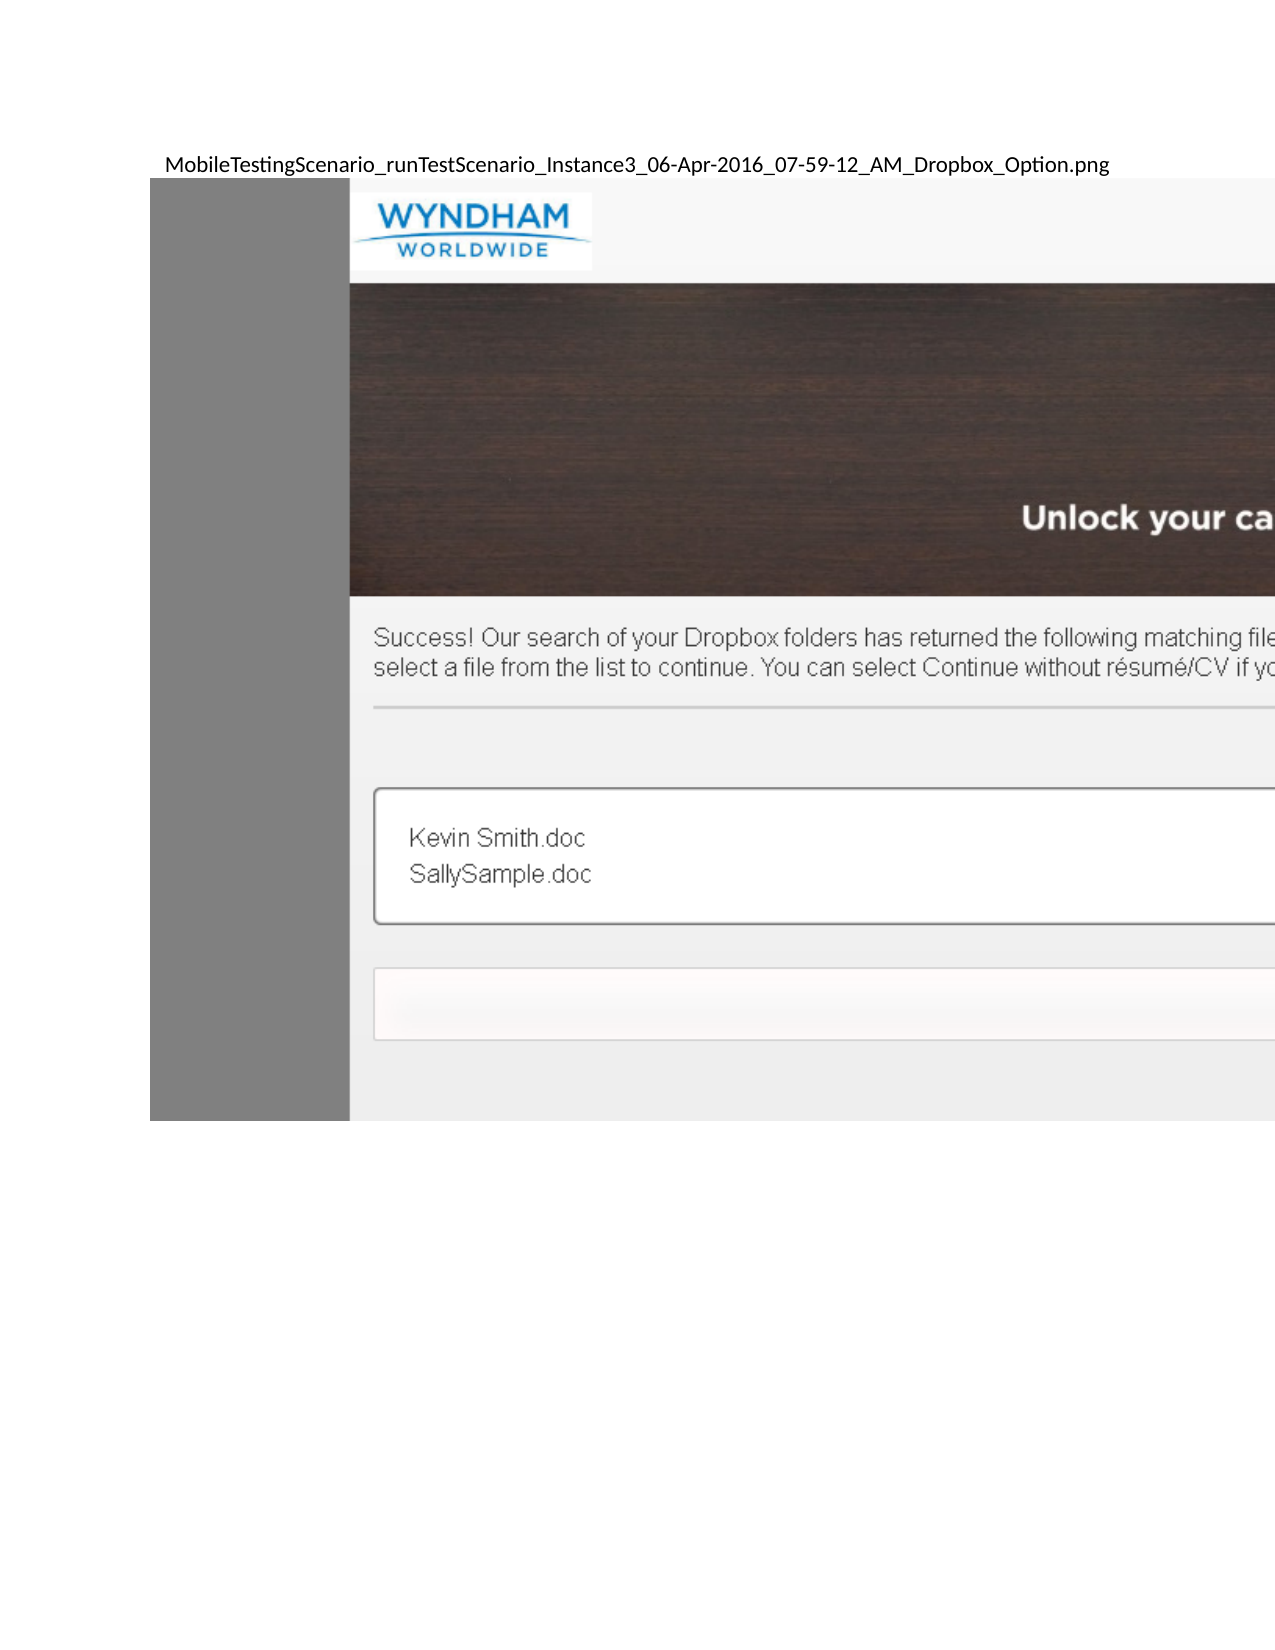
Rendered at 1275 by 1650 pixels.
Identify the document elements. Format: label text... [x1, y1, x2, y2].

text MobileTestingScenario_runTestScenario_Instance3_06-Apr-2016_07-59-12_AM_Dropbox_Option.png [150, 150, 1125, 218]
picture [150, 218, 1275, 1161]
